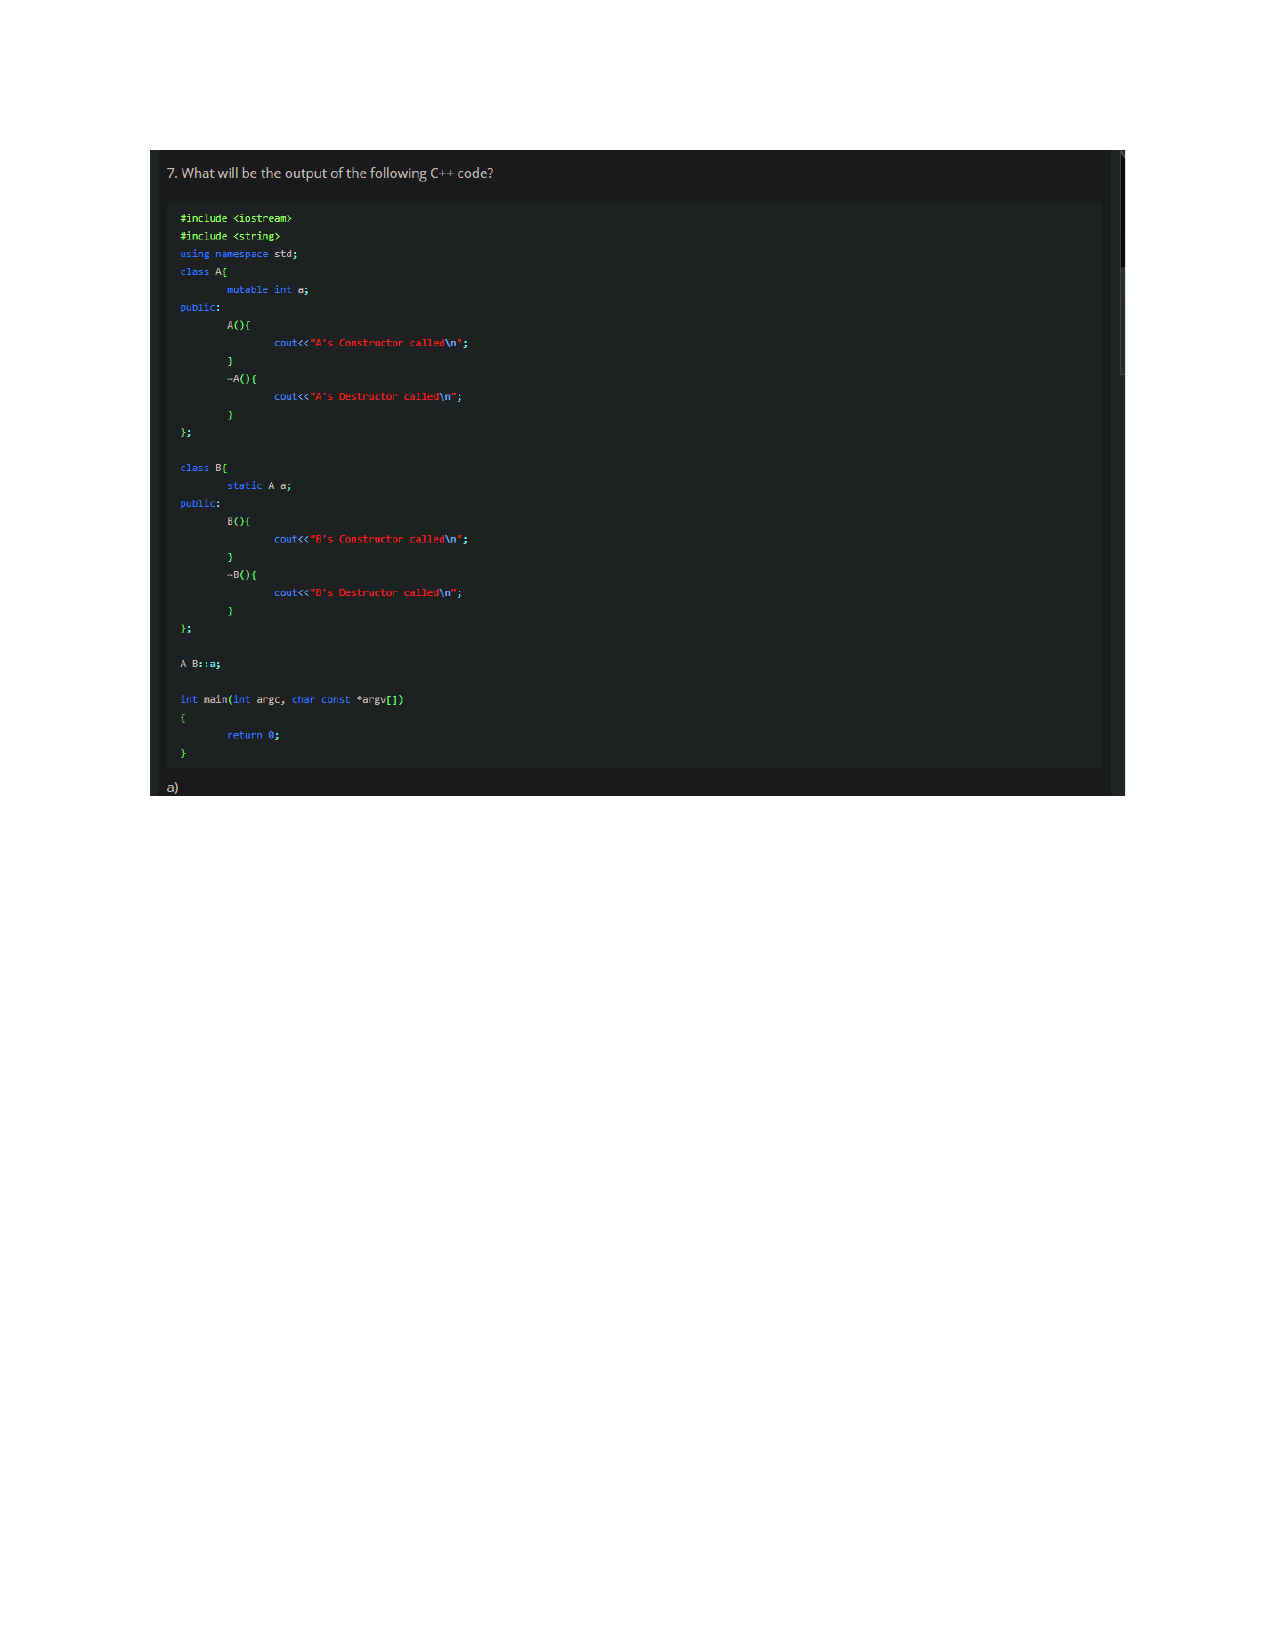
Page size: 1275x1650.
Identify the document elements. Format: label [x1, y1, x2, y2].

picture [150, 150, 1125, 796]
